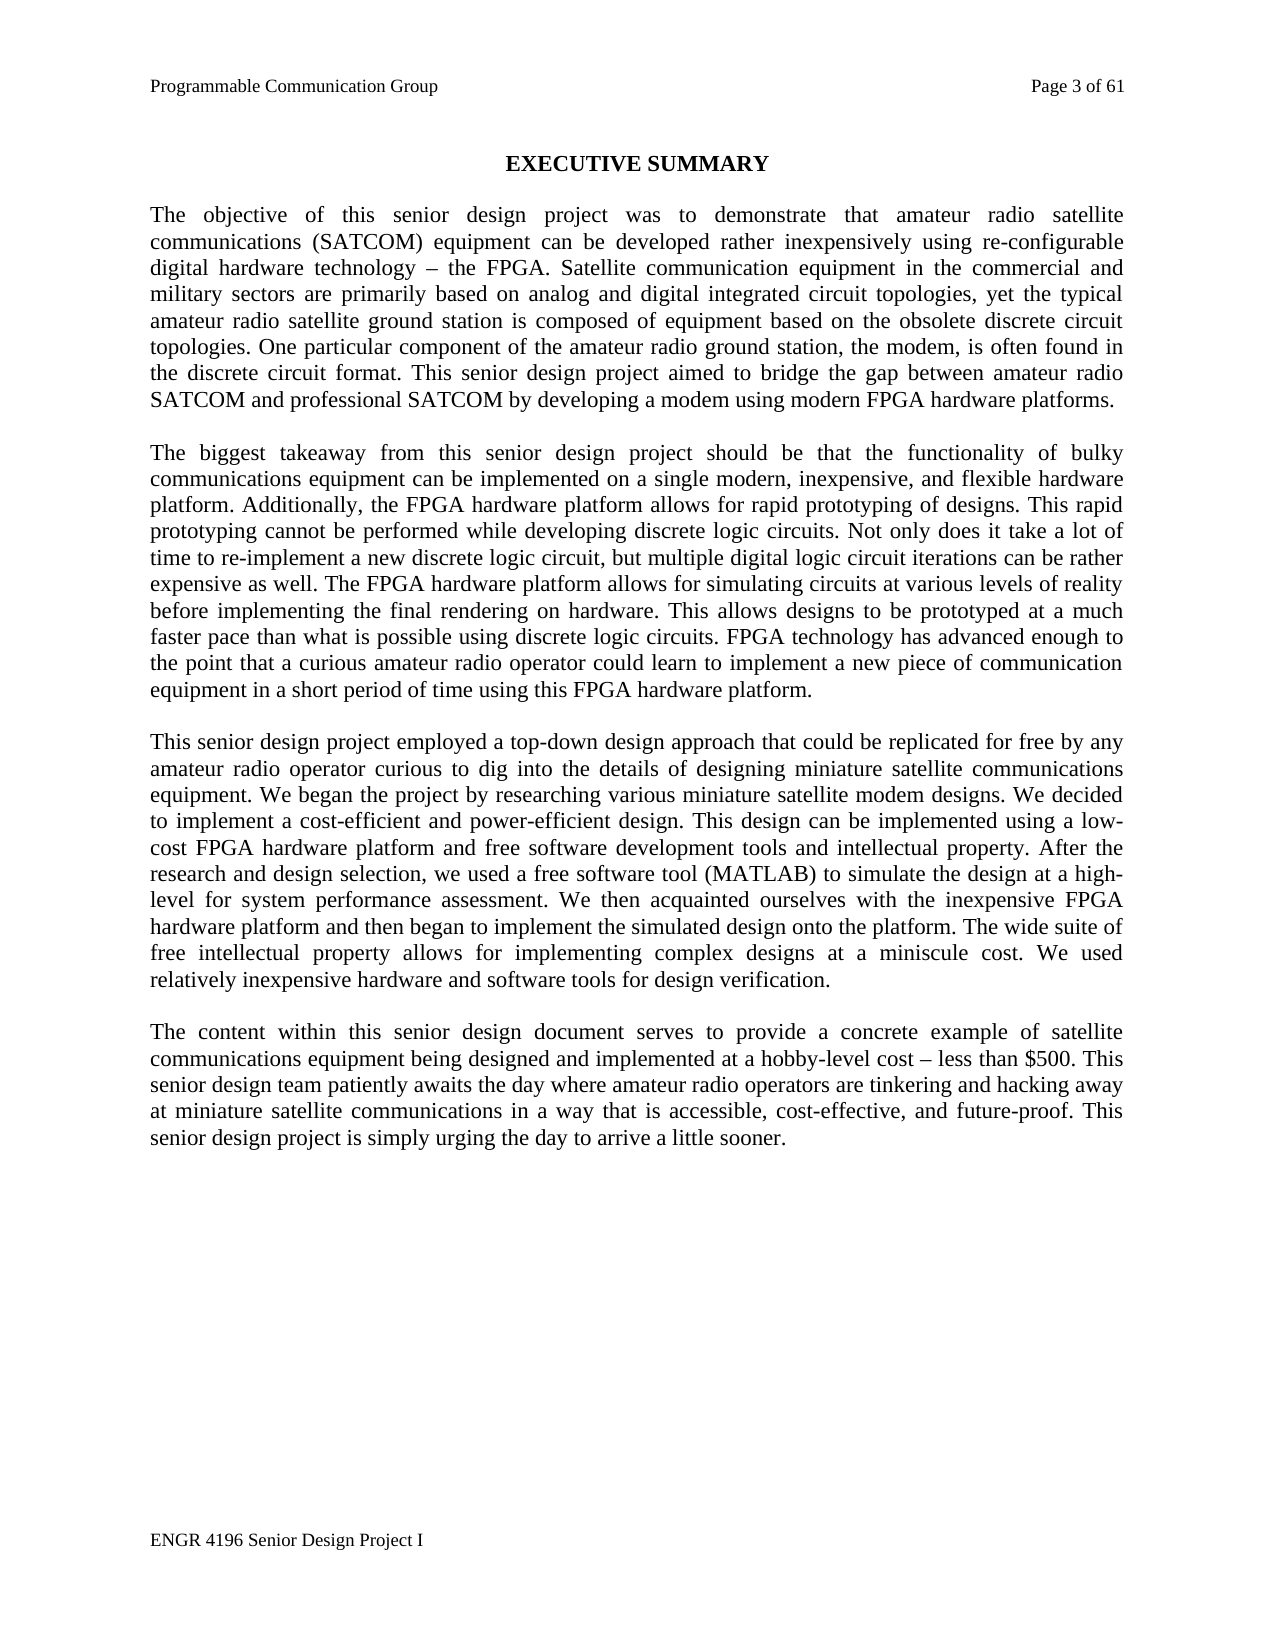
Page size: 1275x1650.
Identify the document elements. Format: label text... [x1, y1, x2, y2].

text Executive Summary [150, 150, 1125, 176]
text The content within this senior design document serves to provide a concrete example of satellite communications equipment being designed and implemented at a hobby-level cost – less than $500. This senior design team patiently awaits the day where amateur radio operators are tinkering and hacking away at miniature satellite communications in a way that is accessible, cost-effective, and future-proof. This senior design project is simply urging the day to arrive a little sooner. [150, 1018, 1125, 1150]
text This senior design project employed a top-down design approach that could be replicated for free by any amateur radio operator curious to dig into the details of designing miniature satellite communications equipment. We began the project by researching various miniature satellite modem designs. We decided to implement a cost-efficient and power-efficient design. This design can be implemented using a low-cost FPGA hardware platform and free software development tools and intellectual property. After the research and design selection, we used a free software tool (MATLAB) to simulate the design at a high-level for system performance assessment. We then acquainted ourselves with the inexpensive FPGA hardware platform and then began to implement the simulated design onto the platform. The wide suite of free intellectual property allows for implementing complex designs at a miniscule cost. We used relatively inexpensive hardware and software tools for design verification. [150, 728, 1125, 992]
text The biggest takeaway from this senior design project should be that the functionality of bulky communications equipment can be implemented on a single modern, inexpensive, and flexible hardware platform. Additionally, the FPGA hardware platform allows for rapid prototyping of designs. This rapid prototyping cannot be performed while developing discrete logic circuits. Not only does it take a lot of time to re-implement a new discrete logic circuit, but multiple digital logic circuit iterations can be rather expensive as well. The FPGA hardware platform allows for simulating circuits at various levels of reality before implementing the final rendering on hardware. This allows designs to be prototyped at a much faster pace than what is possible using discrete logic circuits. FPGA technology has advanced enough to the point that a curious amateur radio operator could learn to implement a new piece of communication equipment in a short period of time using this FPGA hardware platform. [150, 438, 1125, 702]
text The objective of this senior design project was to demonstrate that amateur radio satellite communications (SATCOM) equipment can be developed rather inexpensively using re-configurable digital hardware technology – the FPGA. Satellite communication equipment in the commercial and military sectors are primarily based on analog and digital integrated circuit topologies, yet the typical amateur radio satellite ground station is composed of equipment based on the obsolete discrete circuit topologies. One particular component of the amateur radio ground station, the modem, is often found in the discrete circuit format. This senior design project aimed to bridge the gap between amateur radio SATCOM and professional SATCOM by developing a modem using modern FPGA hardware platforms. [150, 201, 1125, 412]
